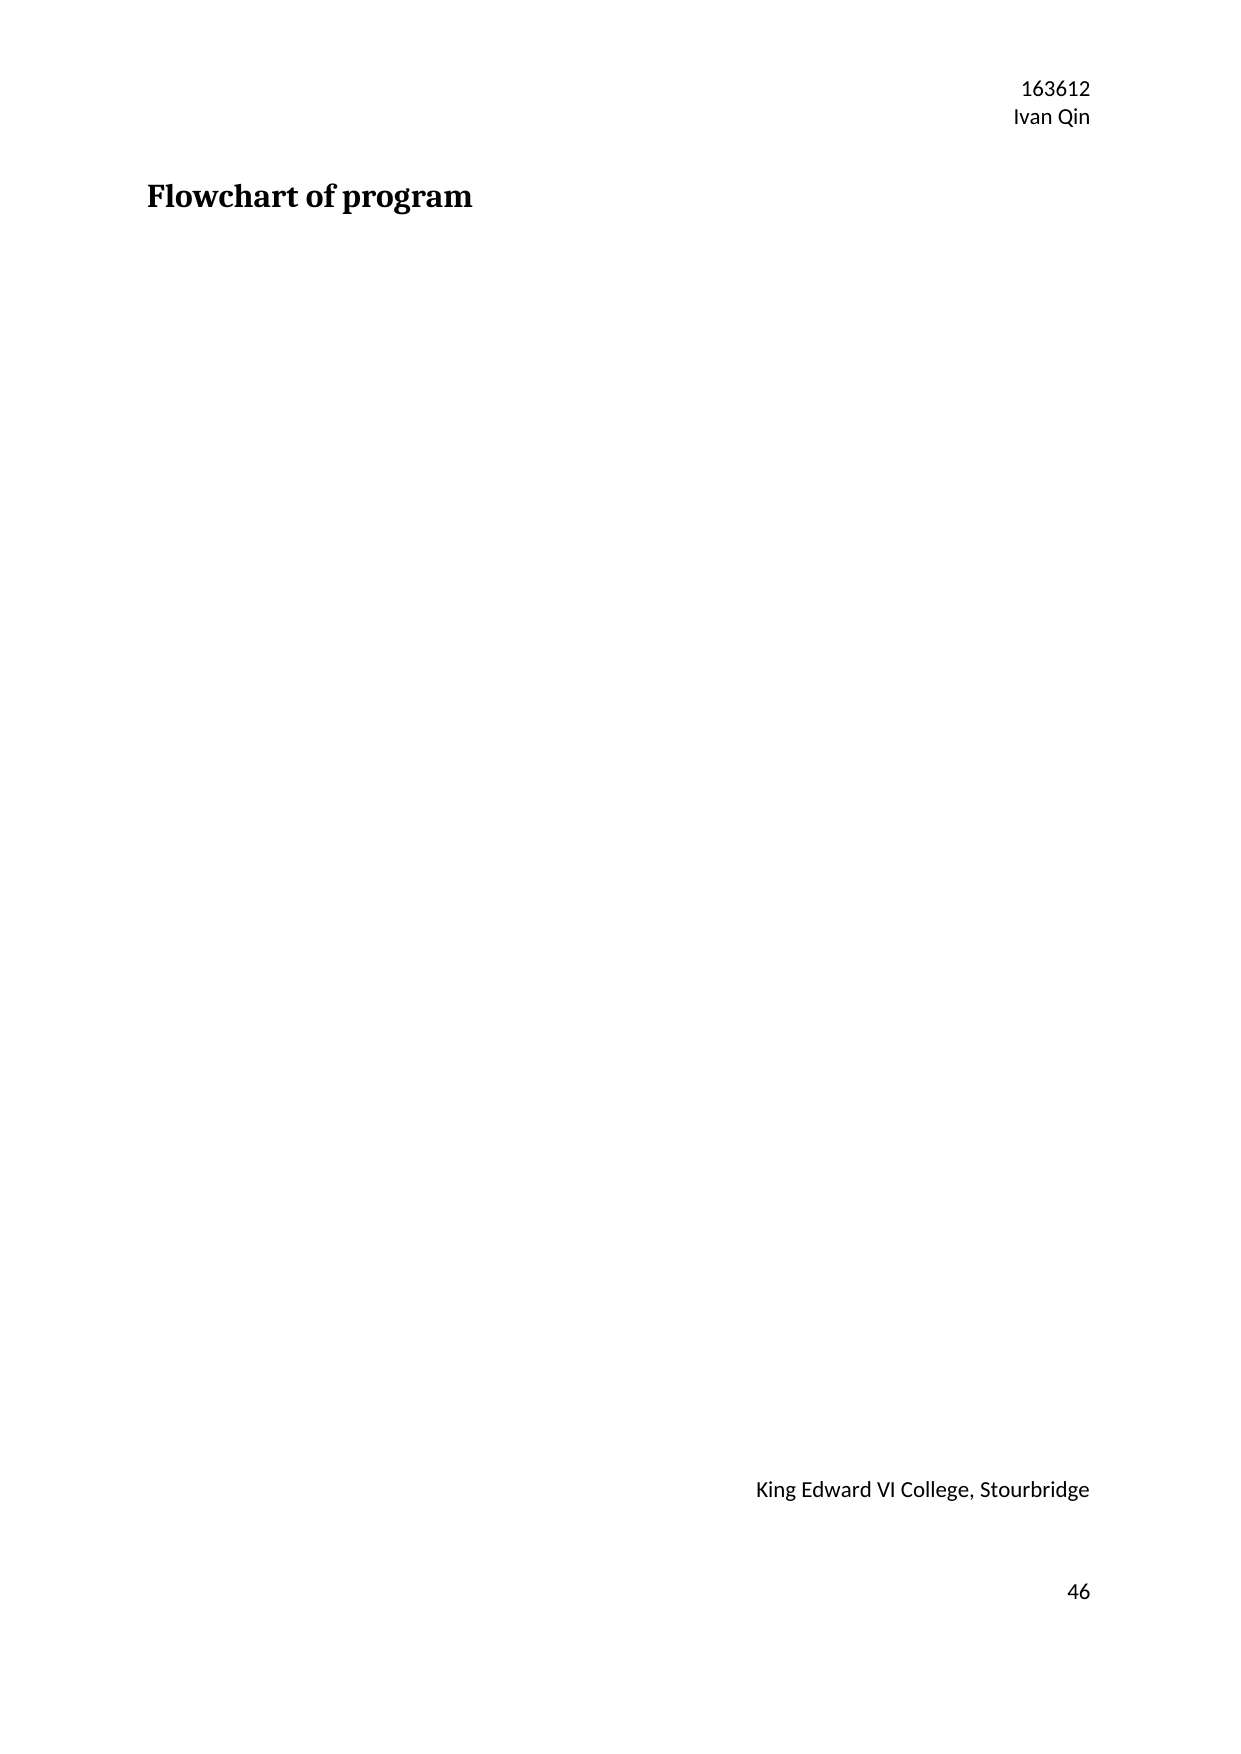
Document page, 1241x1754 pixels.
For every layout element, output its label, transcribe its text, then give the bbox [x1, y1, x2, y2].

subtitle Flowchart of program [147, 177, 1090, 215]
